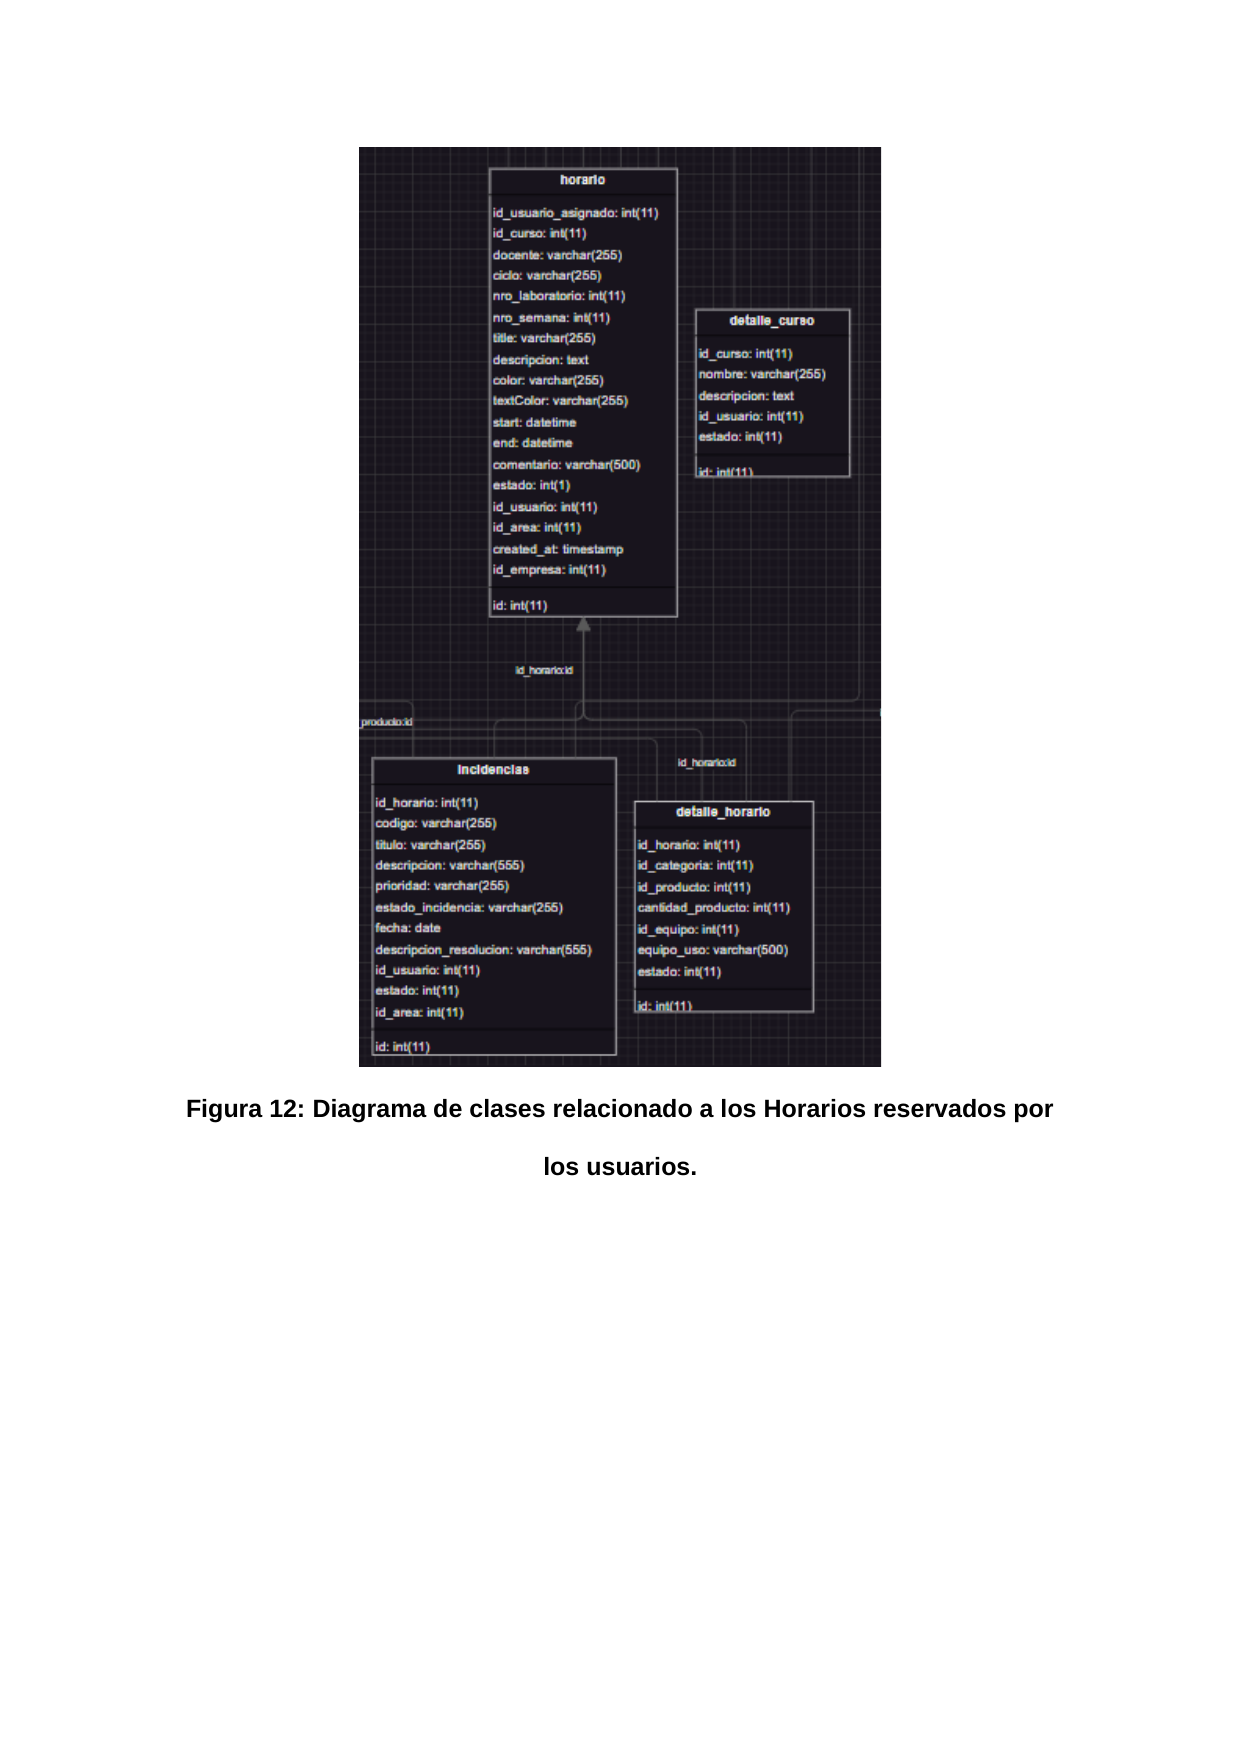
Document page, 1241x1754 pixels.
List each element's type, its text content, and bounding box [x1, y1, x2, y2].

text Figura 12: Diagrama de clases relacionado a los Horarios reservados por los usuarios. [177, 1094, 1063, 1181]
picture [359, 147, 882, 1067]
